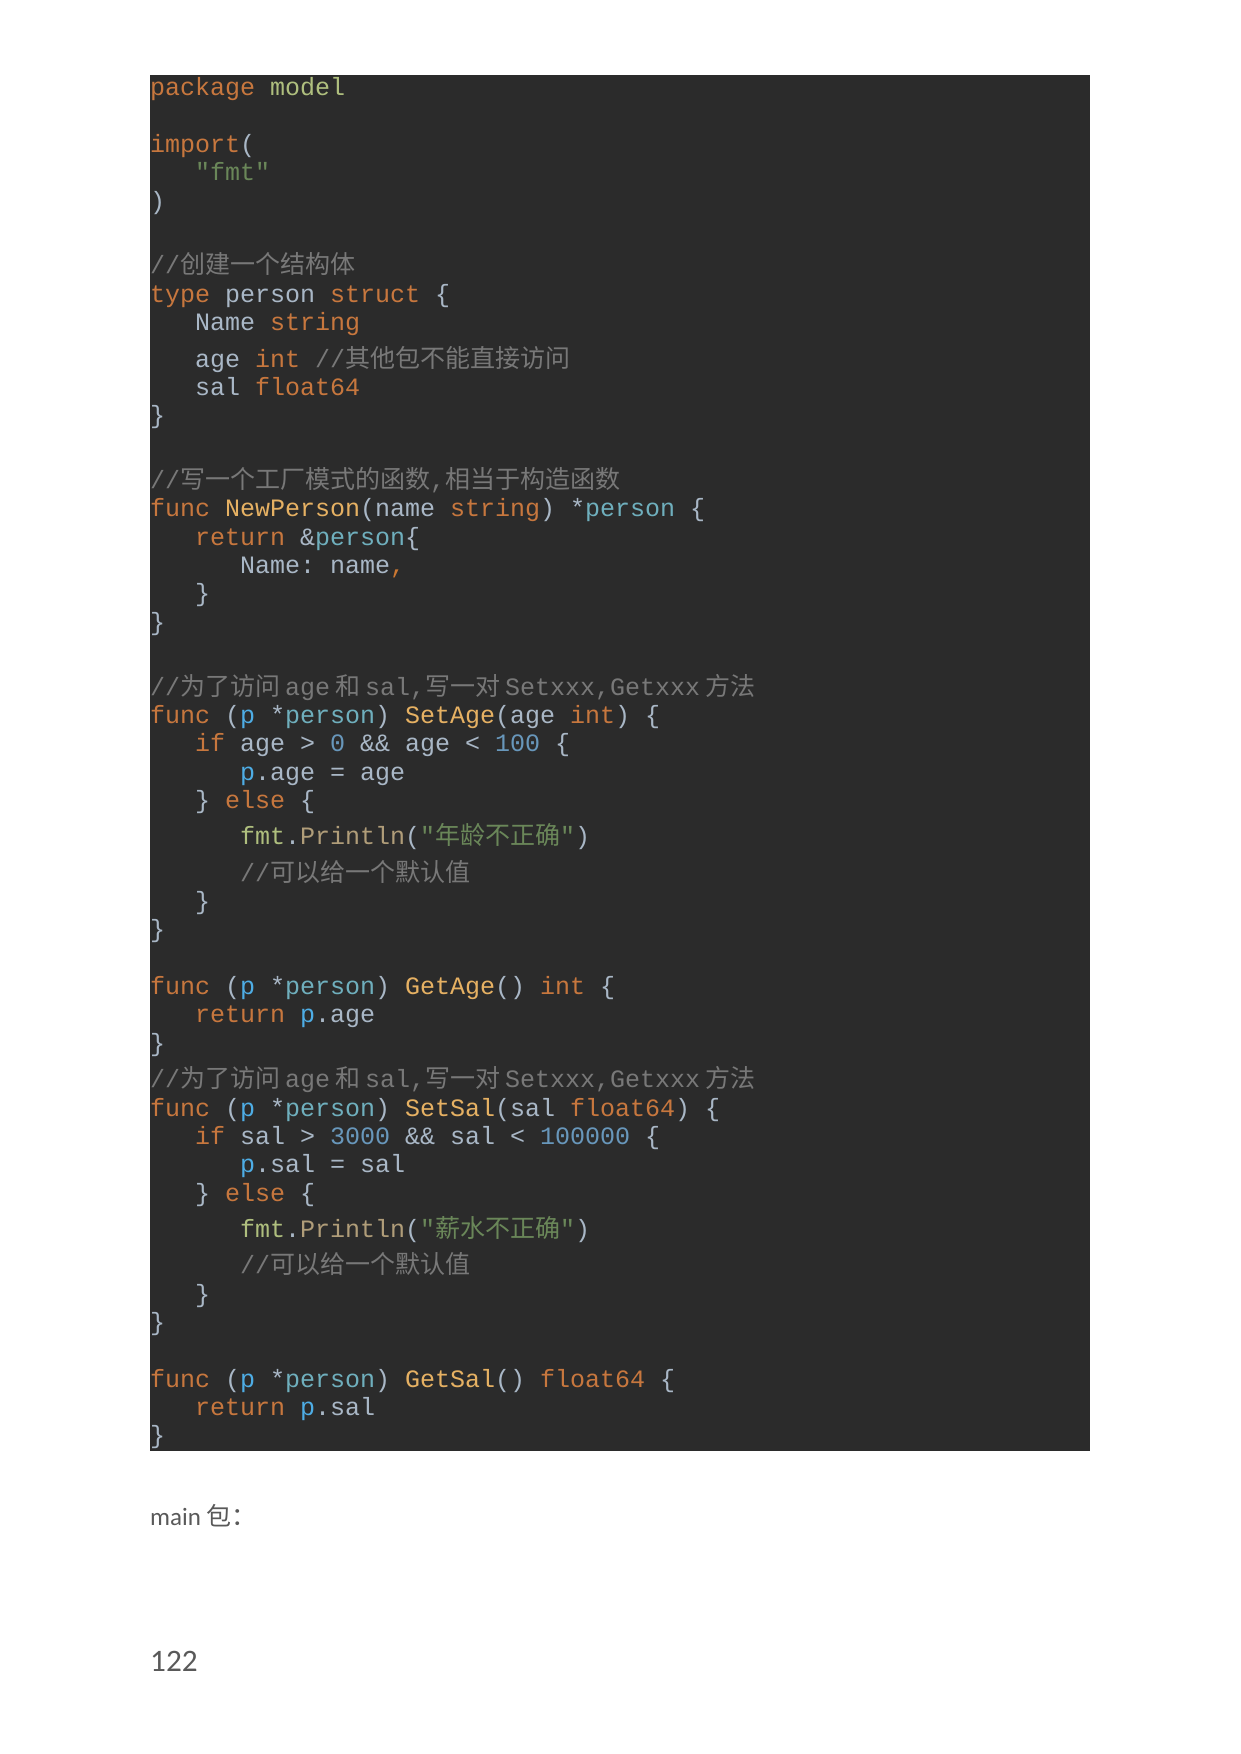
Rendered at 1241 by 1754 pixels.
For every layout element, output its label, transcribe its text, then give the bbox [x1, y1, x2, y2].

text package model import( "fmt" ) //创建一个结构体 type person struct { Name string age int //其他包不能直接访问 sal float64 } //写一个工厂模式的函数,相当于构造函数 func NewPerson(name string) *person { return &person{ Name: name, } } //为了访问age和sal,写一对Setxxx,Getxxx方法 func (p *person) SetAge(age int) { if age > 0 && age < 100 { p.age = age } else { fmt.Println("年龄不正确") //可以给一个默认值 } } func (p *person) GetAge() int { return p.age } //为了访问age和sal,写一对Setxxx,Getxxx方法 func (p *person) SetSal(sal float64) { if sal > 3000 && sal < 100000 { p.sal = sal } else { fmt.Println("薪水不正确") //可以给一个默认值 } } func (p *person) GetSal() float64 { return p.sal } [150, 75, 1090, 1451]
text main包： [150, 1497, 1090, 1533]
